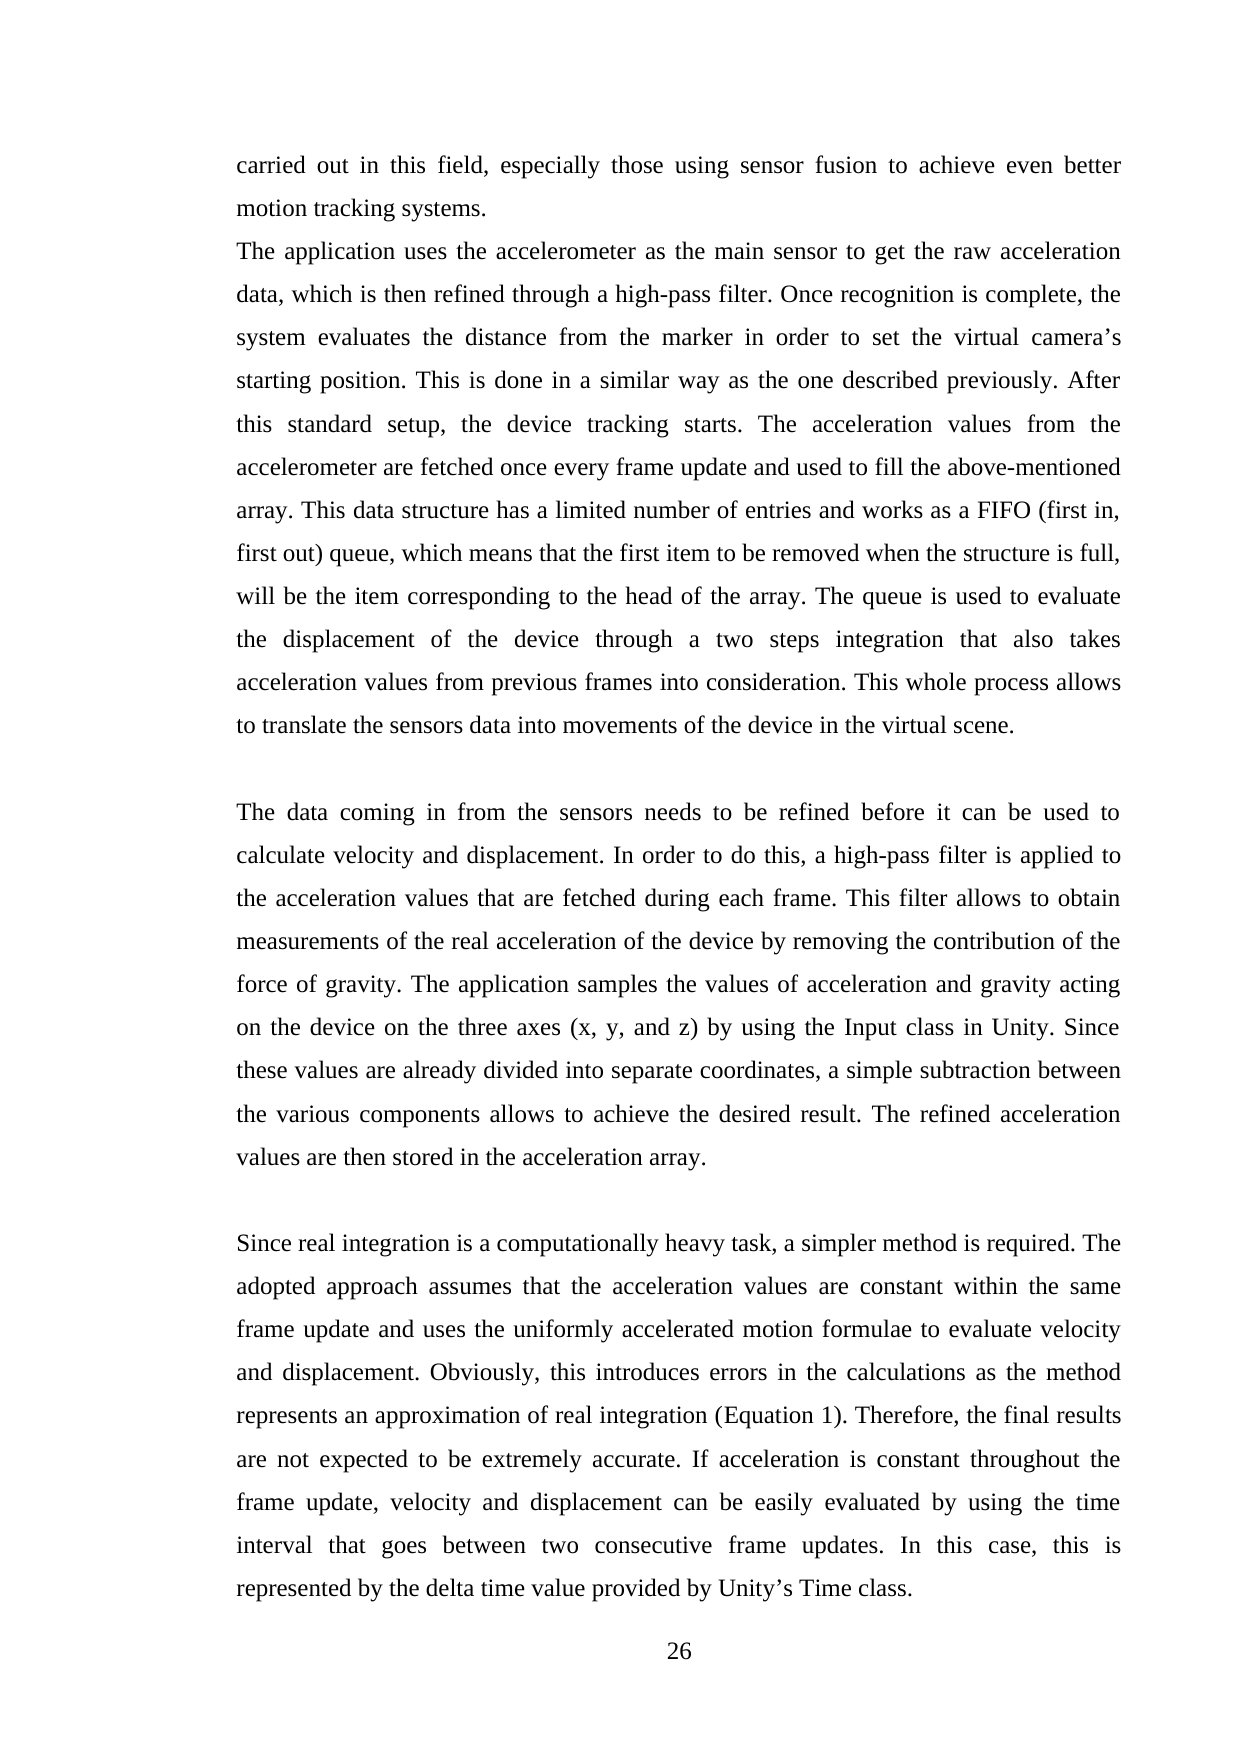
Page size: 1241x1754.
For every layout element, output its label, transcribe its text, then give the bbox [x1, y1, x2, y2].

text The application uses the accelerometer as the main sensor to get the raw acceleration data, which is then refined through a high-pass filter. Once recognition is complete, the system evaluates the distance from the marker in order to set the virtual camera’s starting position. This is done in a similar way as the one described previously. After this standard setup, the device tracking starts. The acceleration values from the accelerometer are fetched once every frame update and used to fill the above-mentioned array. This data structure has a limited number of entries and works as a FIFO (first in, first out) queue, which means that the first item to be removed when the structure is full, will be the item corresponding to the head of the array. The queue is used to evaluate the displacement of the device through a two steps integration that also takes acceleration values from previous frames into consideration. This whole process allows to translate the sensors data into movements of the device in the virtual scene. [236, 236, 1122, 739]
text Since real integration is a computationally heavy task, a simpler method is required. The adopted approach assumes that the acceleration values are constant within the same frame update and uses the uniformly accelerated motion formulae to evaluate velocity and displacement. Obviously, this introduces errors in the calculations as the method represents an approximation of real integration (Equation 1). Therefore, the final results are not expected to be extremely accurate. If acceleration is constant throughout the frame update, velocity and displacement can be easily evaluated by using the time interval that goes between two consecutive frame updates. In this case, this is represented by the delta time value provided by Unity’s Time class. [236, 1228, 1122, 1602]
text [236, 150, 1122, 222]
text The data coming in from the sensors needs to be refined before it can be used to calculate velocity and displacement. In order to do this, a high-pass filter is applied to the acceleration values that are fetched during each frame. This filter allows to obtain measurements of the real acceleration of the device by removing the contribution of the force of gravity. The application samples the values of acceleration and gravity acting on the device on the three axes (x, y, and z) by using the Input class in Unity. Since these values are already divided into separate coordinates, a simple subtraction between the various components allows to achieve the desired result. The refined acceleration values are then stored in the acceleration array. [236, 797, 1122, 1171]
